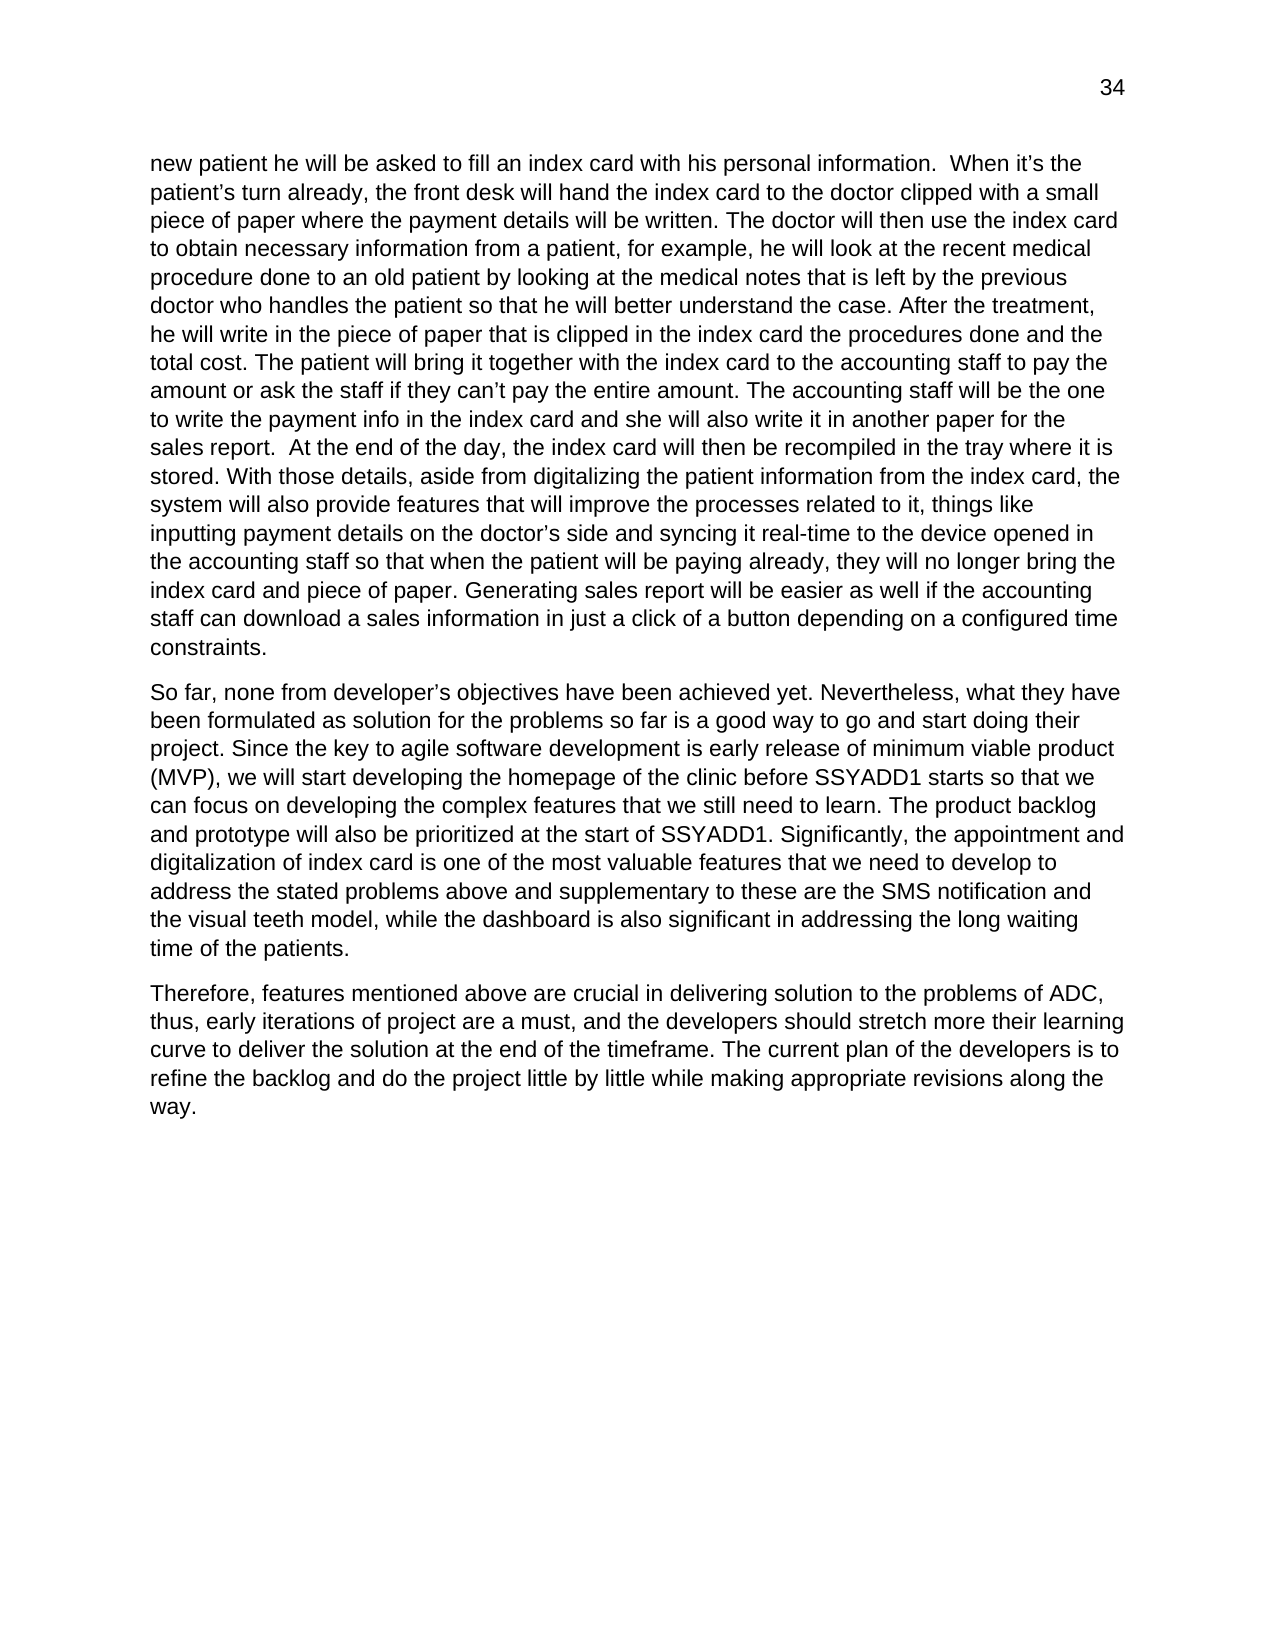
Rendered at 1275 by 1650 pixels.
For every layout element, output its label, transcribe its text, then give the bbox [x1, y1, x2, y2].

text Therefore, features mentioned above are crucial in delivering solution to the problems of ADC, thus, early iterations of project are a must, and the developers should stretch more their learning curve to deliver the solution at the end of the timeframe. The current plan of the developers is to refine the backlog and do the project little by little while making appropriate revisions along the way. [150, 979, 1125, 1120]
text So far, none from developer’s objectives have been achieved yet. Nevertheless, what they have been formulated as solution for the problems so far is a good way to go and start doing their project. Since the key to agile software development is early release of minimum viable product (MVP), we will start developing the homepage of the clinic before SSYADD1 starts so that we can focus on developing the complex features that we still need to learn. The product backlog and prototype will also be prioritized at the start of SSYADD1. Significantly, the appointment and digitalization of index card is one of the most valuable features that we need to develop to address the stated problems above and supplementary to these are the SMS notification and the visual teeth model, while the dashboard is also significant in addressing the long waiting time of the patients. [150, 678, 1125, 961]
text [150, 150, 1125, 660]
